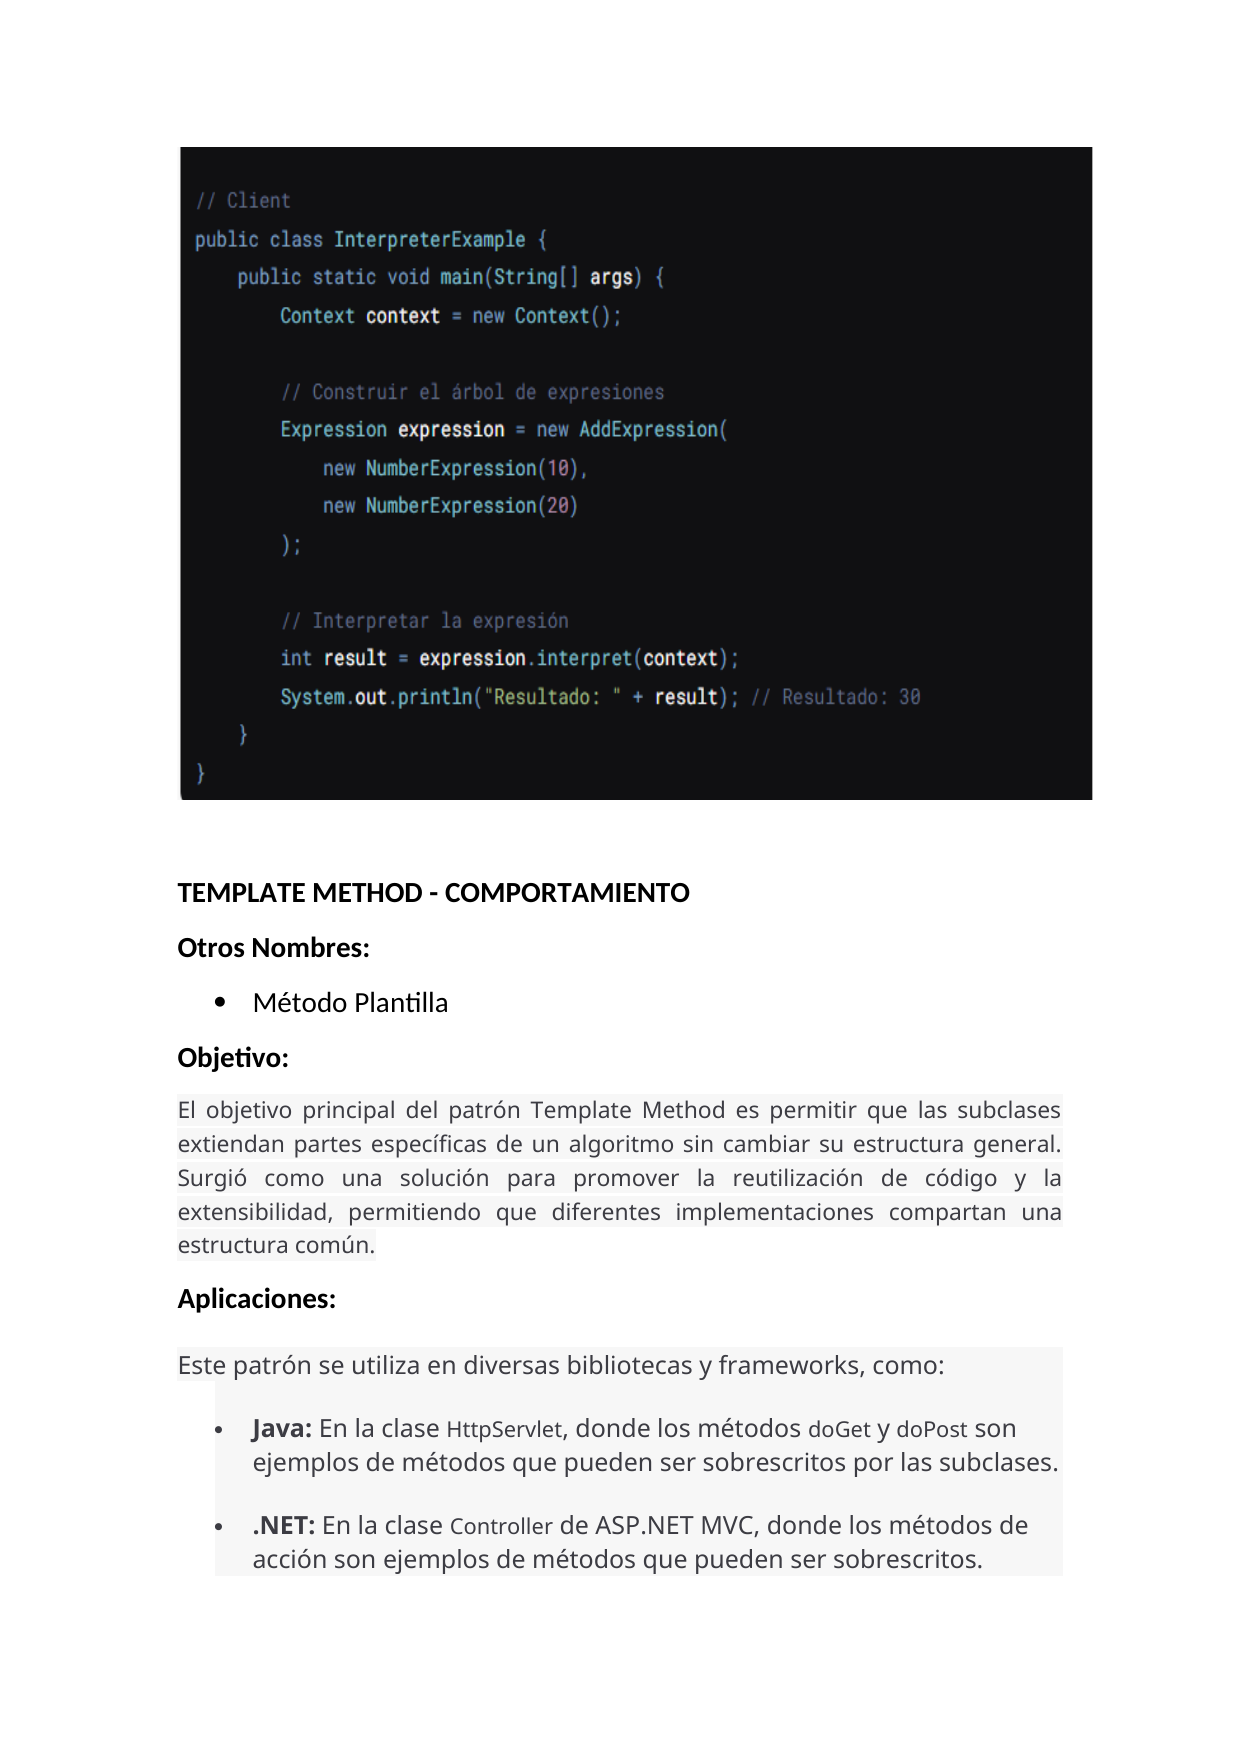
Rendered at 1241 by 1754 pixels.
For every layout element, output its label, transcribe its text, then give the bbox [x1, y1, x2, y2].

picture [177, 147, 1093, 800]
text Objetivo: [177, 1039, 1063, 1075]
text Este patrón se utiliza en diversas bibliotecas y frameworks, como: [177, 1347, 1063, 1381]
list .NET: En la clase Controller de ASP.NET MVC, donde los métodos de acción son ejemplos de métodos que pueden ser sobrescritos. [215, 1508, 1063, 1576]
text Aplicaciones: [177, 1280, 1063, 1315]
list Método Plantilla [215, 984, 1063, 1020]
list Java: En la clase HttpServlet, donde los métodos doGet y doPost son ejemplos de métodos que pueden ser sobrescritos por las subclases. [215, 1411, 1063, 1479]
text Otros Nombres: [177, 929, 1063, 964]
text El objetivo principal del patrón Template Method es permitir que las subclases extiendan partes específicas de un algoritmo sin cambiar su estructura general. Surgió como una solución para promover la reutilización de código y la extensibilidad, permitiendo que diferentes implementaciones compartan una estructura común. [177, 1227, 1063, 1261]
text TEMPLATE METHOD - COMPORTAMIENTO [177, 874, 1063, 909]
